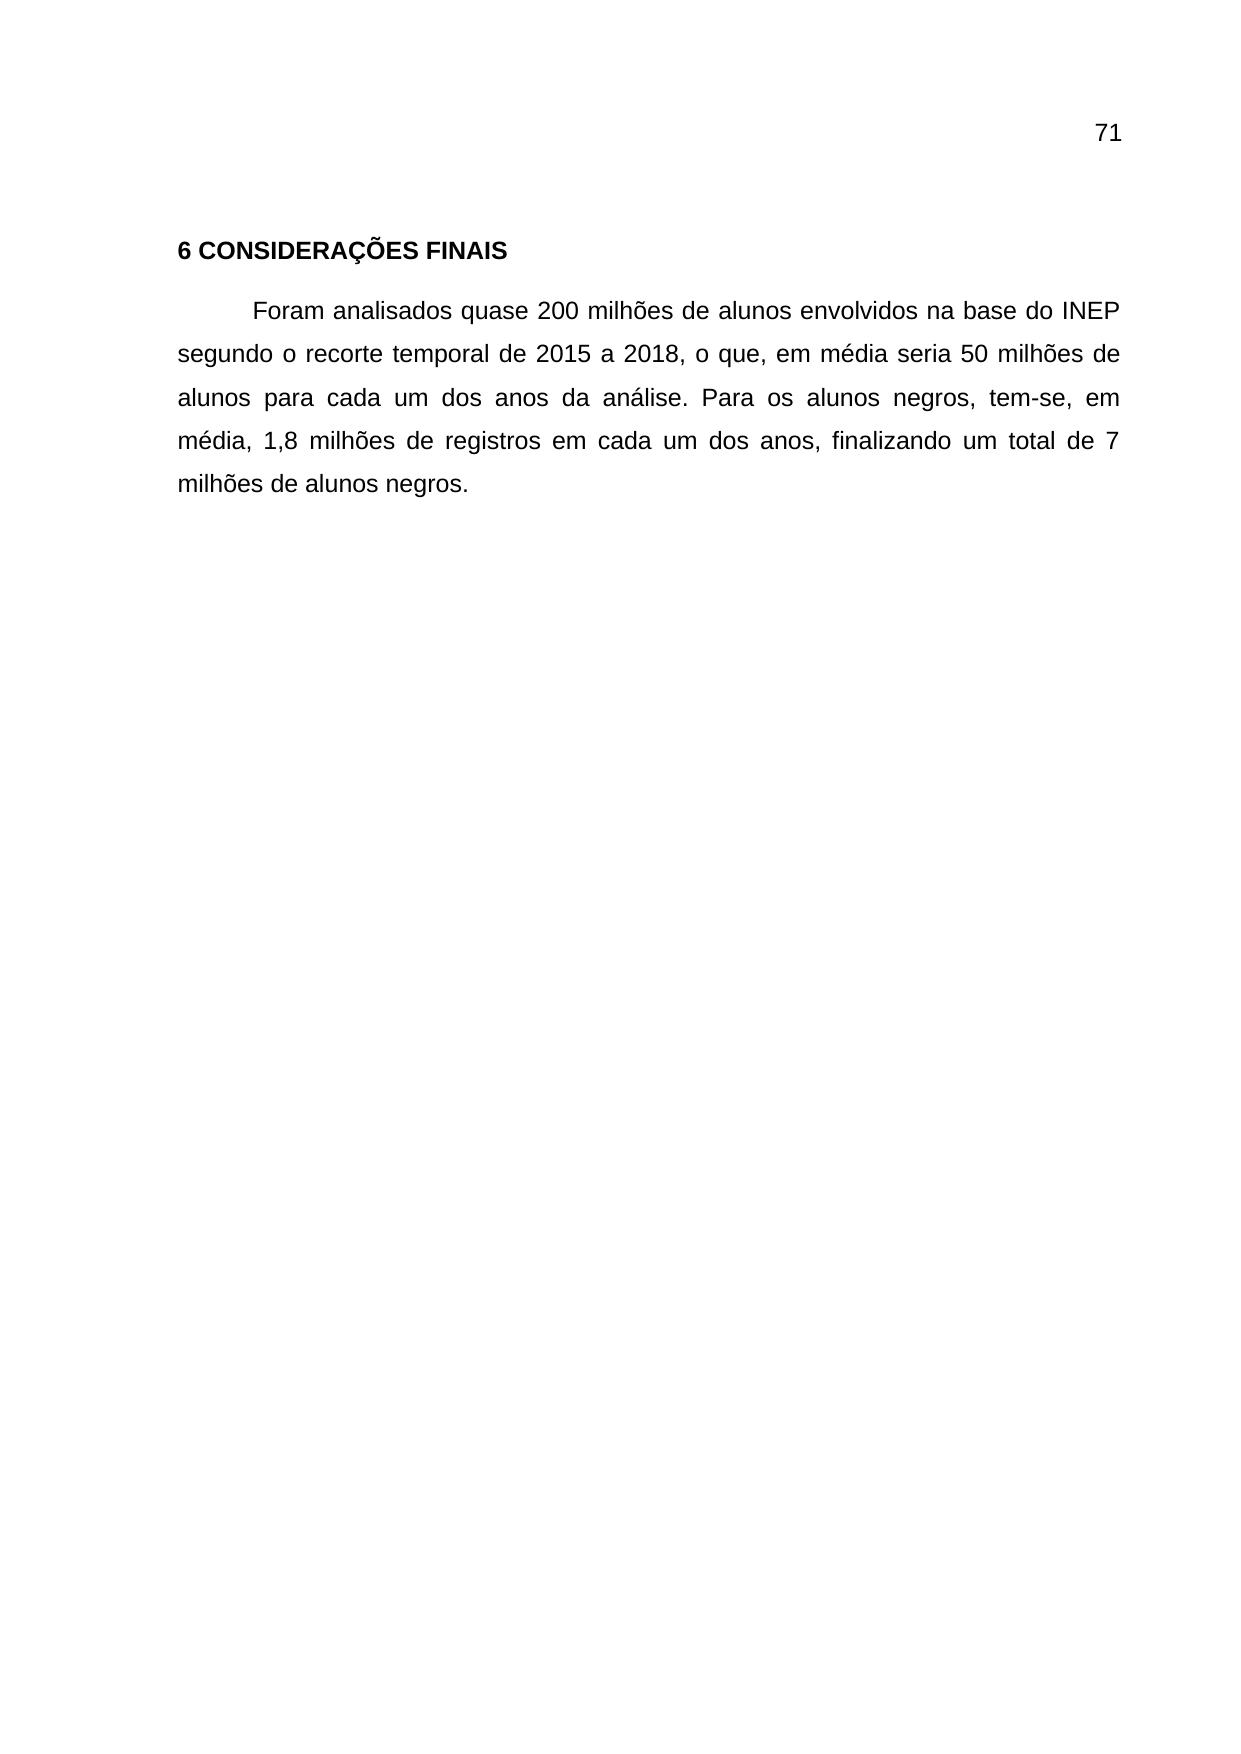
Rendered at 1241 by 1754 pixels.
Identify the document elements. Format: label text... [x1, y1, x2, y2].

text Foram analisados quase 200 milhões de alunos envolvidos na base do INEP segundo o recorte temporal de 2015 a 2018, o que, em média seria 50 milhões de alunos para cada um dos anos da análise. Para os alunos negros, tem-se, em média, 1,8 milhões de registros em cada um dos anos, finalizando um total de 7 milhões de alunos negros. [177, 296, 1122, 497]
subtitle 6 CONSIDERAÇÕES FINAIS [177, 236, 1122, 264]
